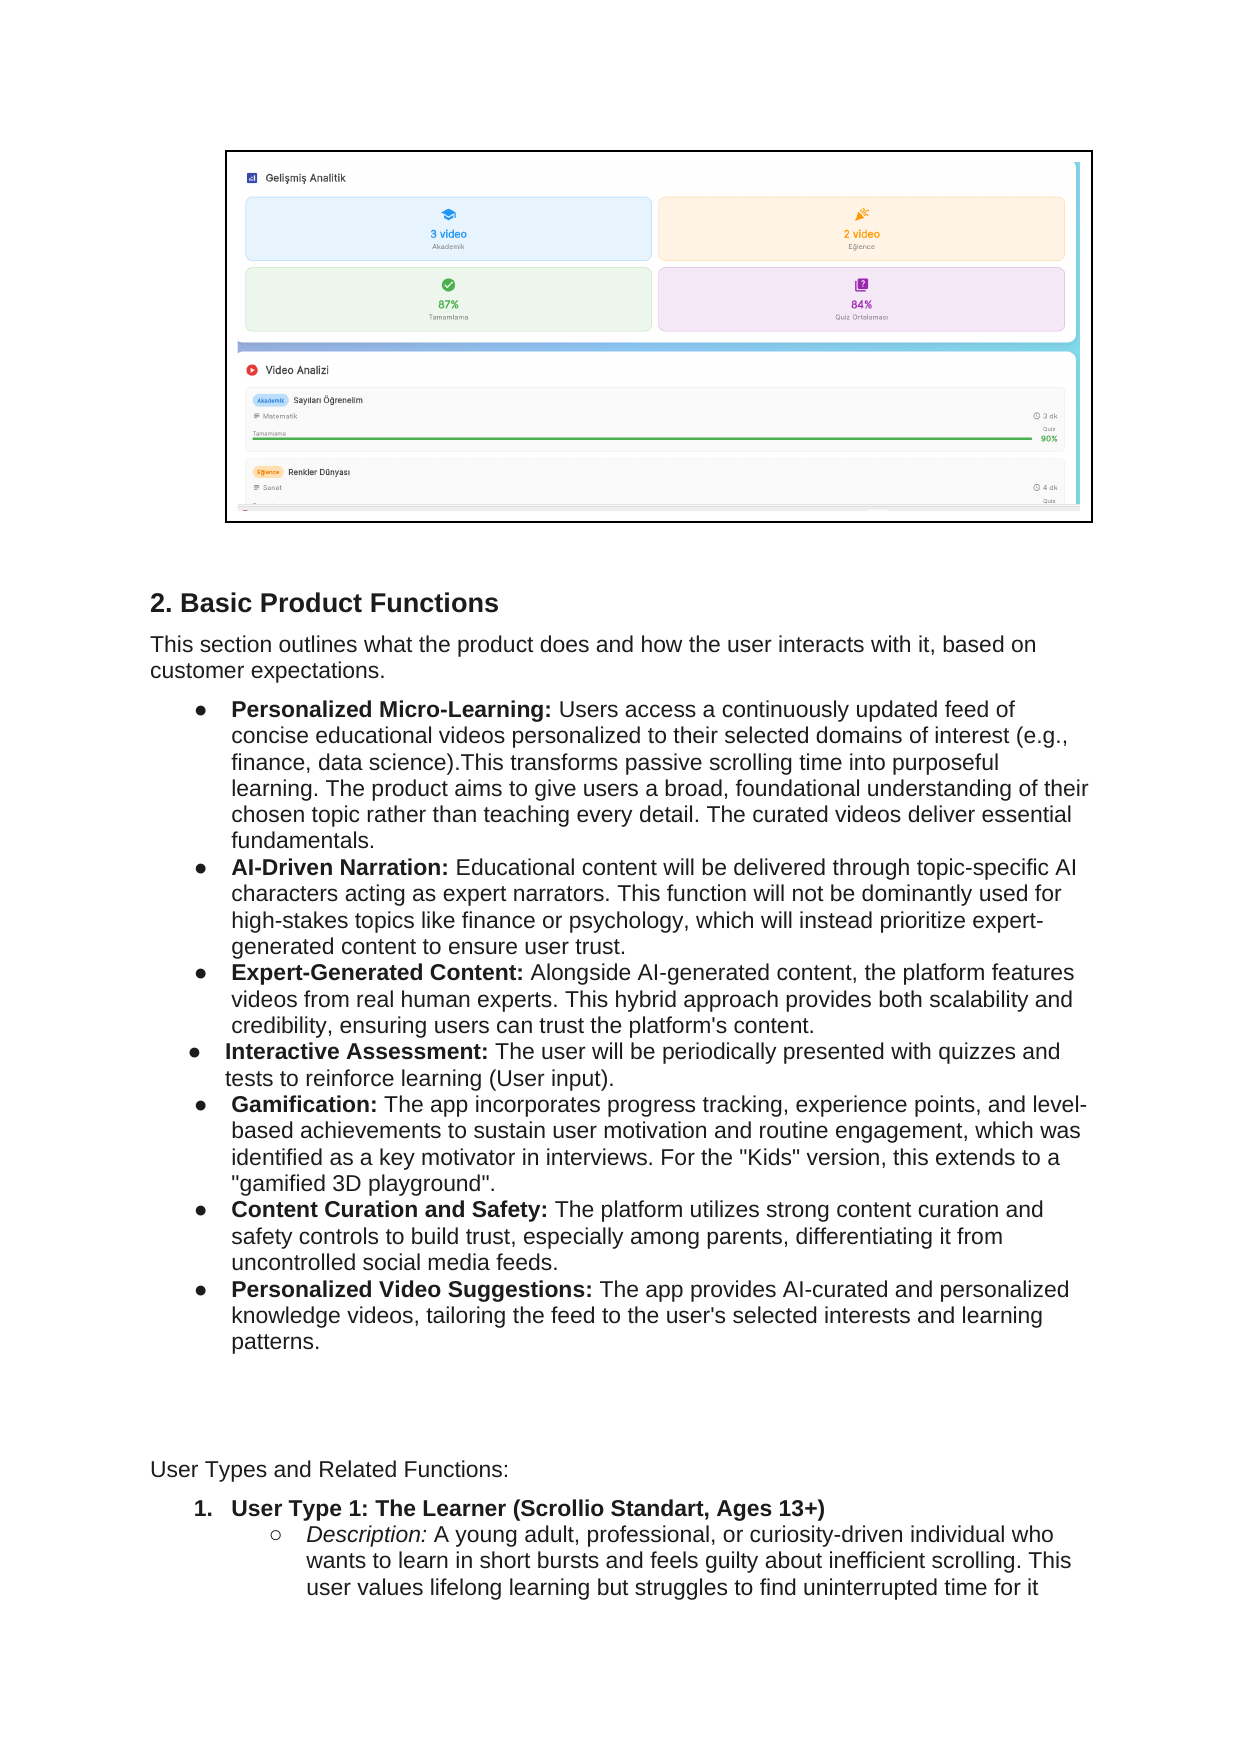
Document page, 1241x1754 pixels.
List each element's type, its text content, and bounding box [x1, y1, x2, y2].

list Expert-Generated Content: Alongside AI-generated content, the platform features videos from real human experts. This hybrid approach provides both scalability and credibility, ensuring users can trust the platform's content. [194, 959, 1090, 1038]
table_header [227, 152, 1091, 521]
text User Types and Related Functions: [150, 1456, 1090, 1482]
list Personalized Micro-Learning: Users access a continuously updated feed of concise educational videos personalized to their selected domains of interest (e.g., finance, data science).This transforms passive scrolling time into purposeful learning. The product aims to give users a broad, foundational understanding of their chosen topic rather than teaching every detail. The curated videos deliver essential fundamentals. [194, 696, 1090, 854]
subtitle 2. Basic Product Functions [150, 587, 1090, 618]
list Content Curation and Safety: The platform utilizes strong content curation and safety controls to build trust, especially among parents, differentiating it from uncontrolled social media feeds. [194, 1196, 1090, 1276]
list Interactive Assessment: The user will be periodically presented with quizzes and tests to reinforce learning (User input). [187, 1038, 1090, 1091]
list Description: A young adult, professional, or curiosity-driven individual who wants to learn in short bursts and feels guilty about inefficient scrolling. This user values lifelong learning but struggles to find uninterrupted time for it [269, 1521, 1090, 1600]
picture [237, 162, 1080, 511]
list Gamification: The app incorporates progress tracking, experience points, and level-based achievements to sustain user motivation and routine engagement, which was identified as a key motivator in interviews. For the "Kids" version, this extends to a "gamified 3D playground". [194, 1091, 1090, 1196]
list Personalized Video Suggestions: The app provides AI-curated and personalized knowledge videos, tailoring the feed to the user's selected interests and learning patterns. [194, 1276, 1090, 1354]
text This section outlines what the product does and how the user interacts with it, based on customer expectations. [150, 631, 1090, 683]
list AI-Driven Narration: Educational content will be delivered through topic-specific AI characters acting as expert narrators. This function will not be dominantly used for high-stakes topics like finance or psychology, which will instead prioritize expert-generated content to ensure user trust. [194, 854, 1090, 959]
list User Type 1: The Learner (Scrollio Standart, Ages 13+) [194, 1495, 1090, 1521]
